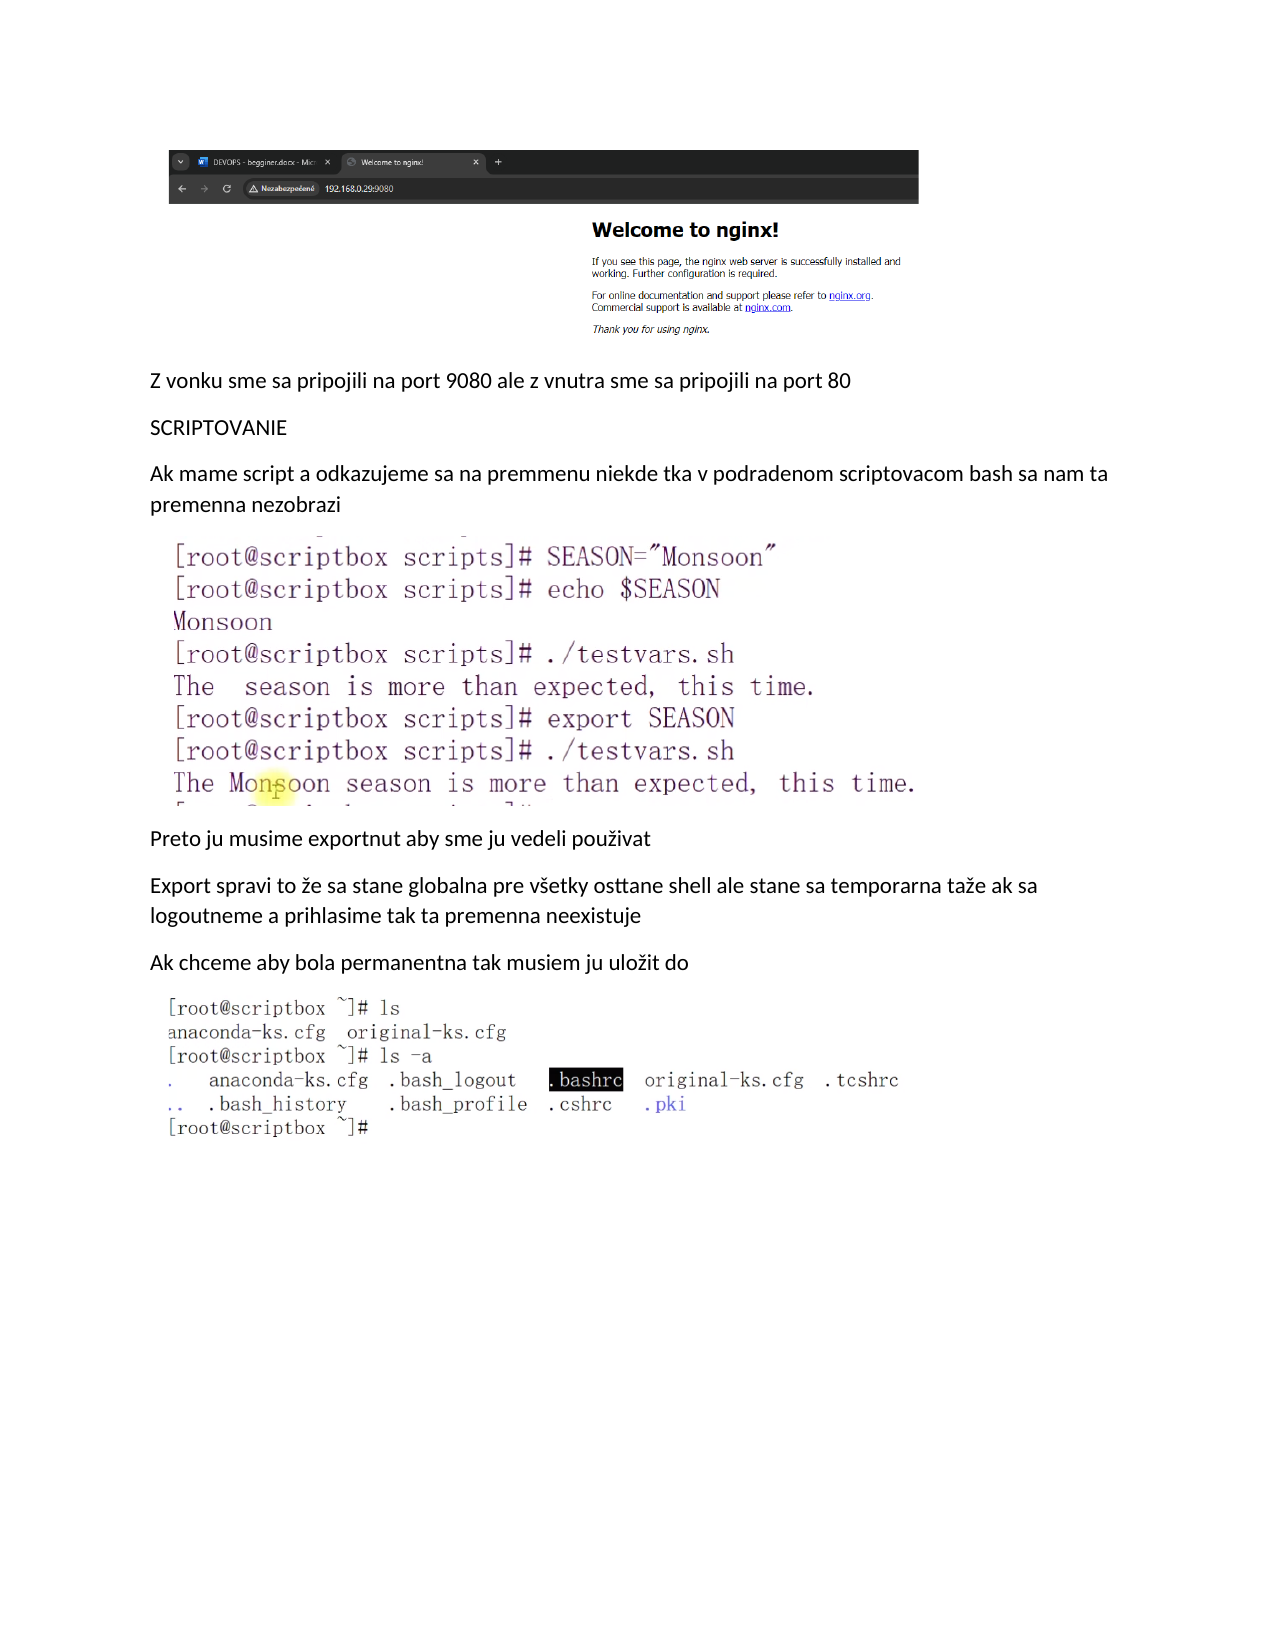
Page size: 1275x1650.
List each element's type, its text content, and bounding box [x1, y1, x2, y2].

text SCRIPTOVANIE [150, 413, 1125, 441]
text Z vonku sme sa pripojili na port 9080 ale z vnutra sme sa pripojili na port 80 [150, 366, 1125, 394]
text Preto ju musime exportnut aby sme ju vedeli použivat [150, 824, 1125, 852]
text Ak mame script a odkazujeme sa na premmenu niekde tka v podradenom scriptovacom bash sa nam ta premenna nezobrazi [150, 459, 1125, 518]
text Export spravi to že sa stane globalna pre všetky osttane shell ale stane sa temporarna taže ak sa logoutneme a prihlasime tak ta premenna neexistuje [150, 871, 1125, 929]
text Ak chceme aby bola permanentna tak musiem ju uložit do [150, 948, 1125, 976]
